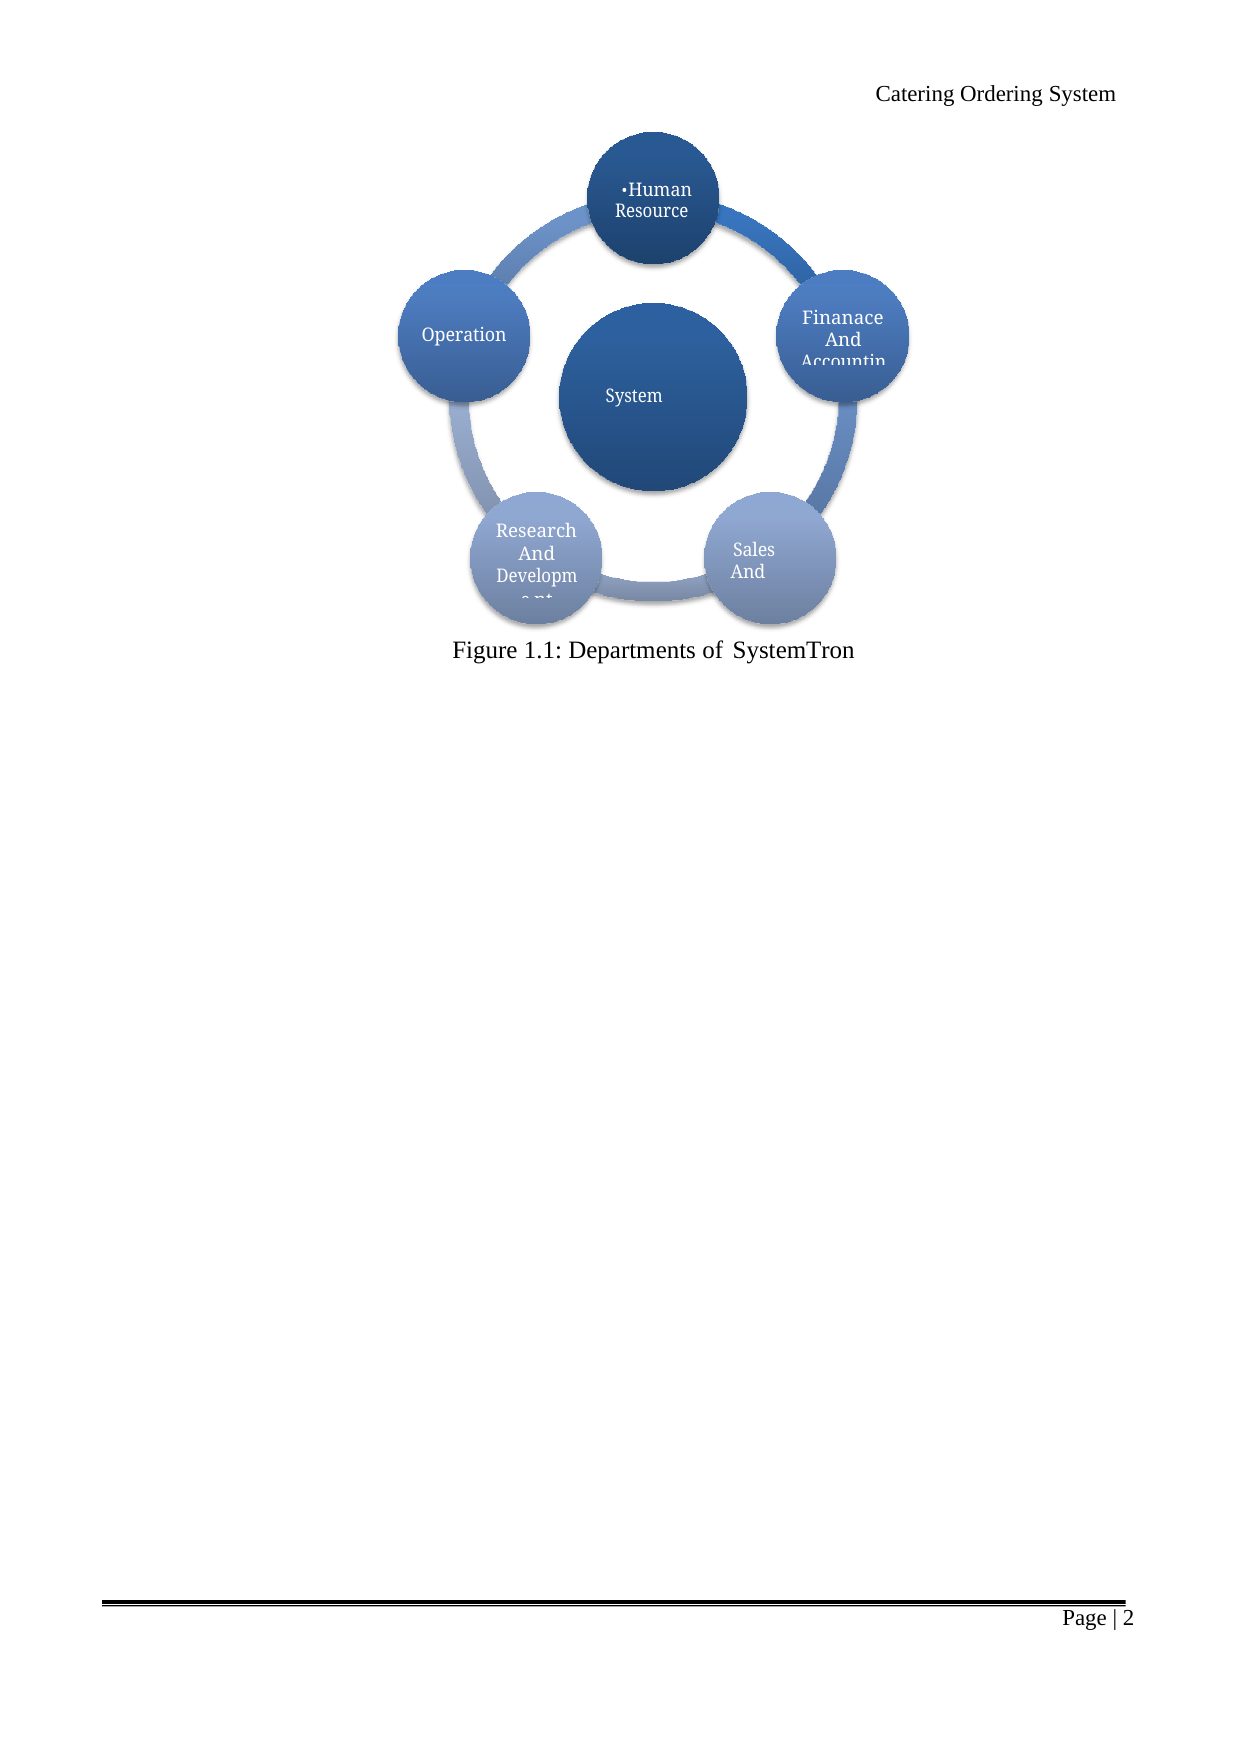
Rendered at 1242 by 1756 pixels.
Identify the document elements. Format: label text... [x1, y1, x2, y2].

picture [390, 128, 916, 635]
